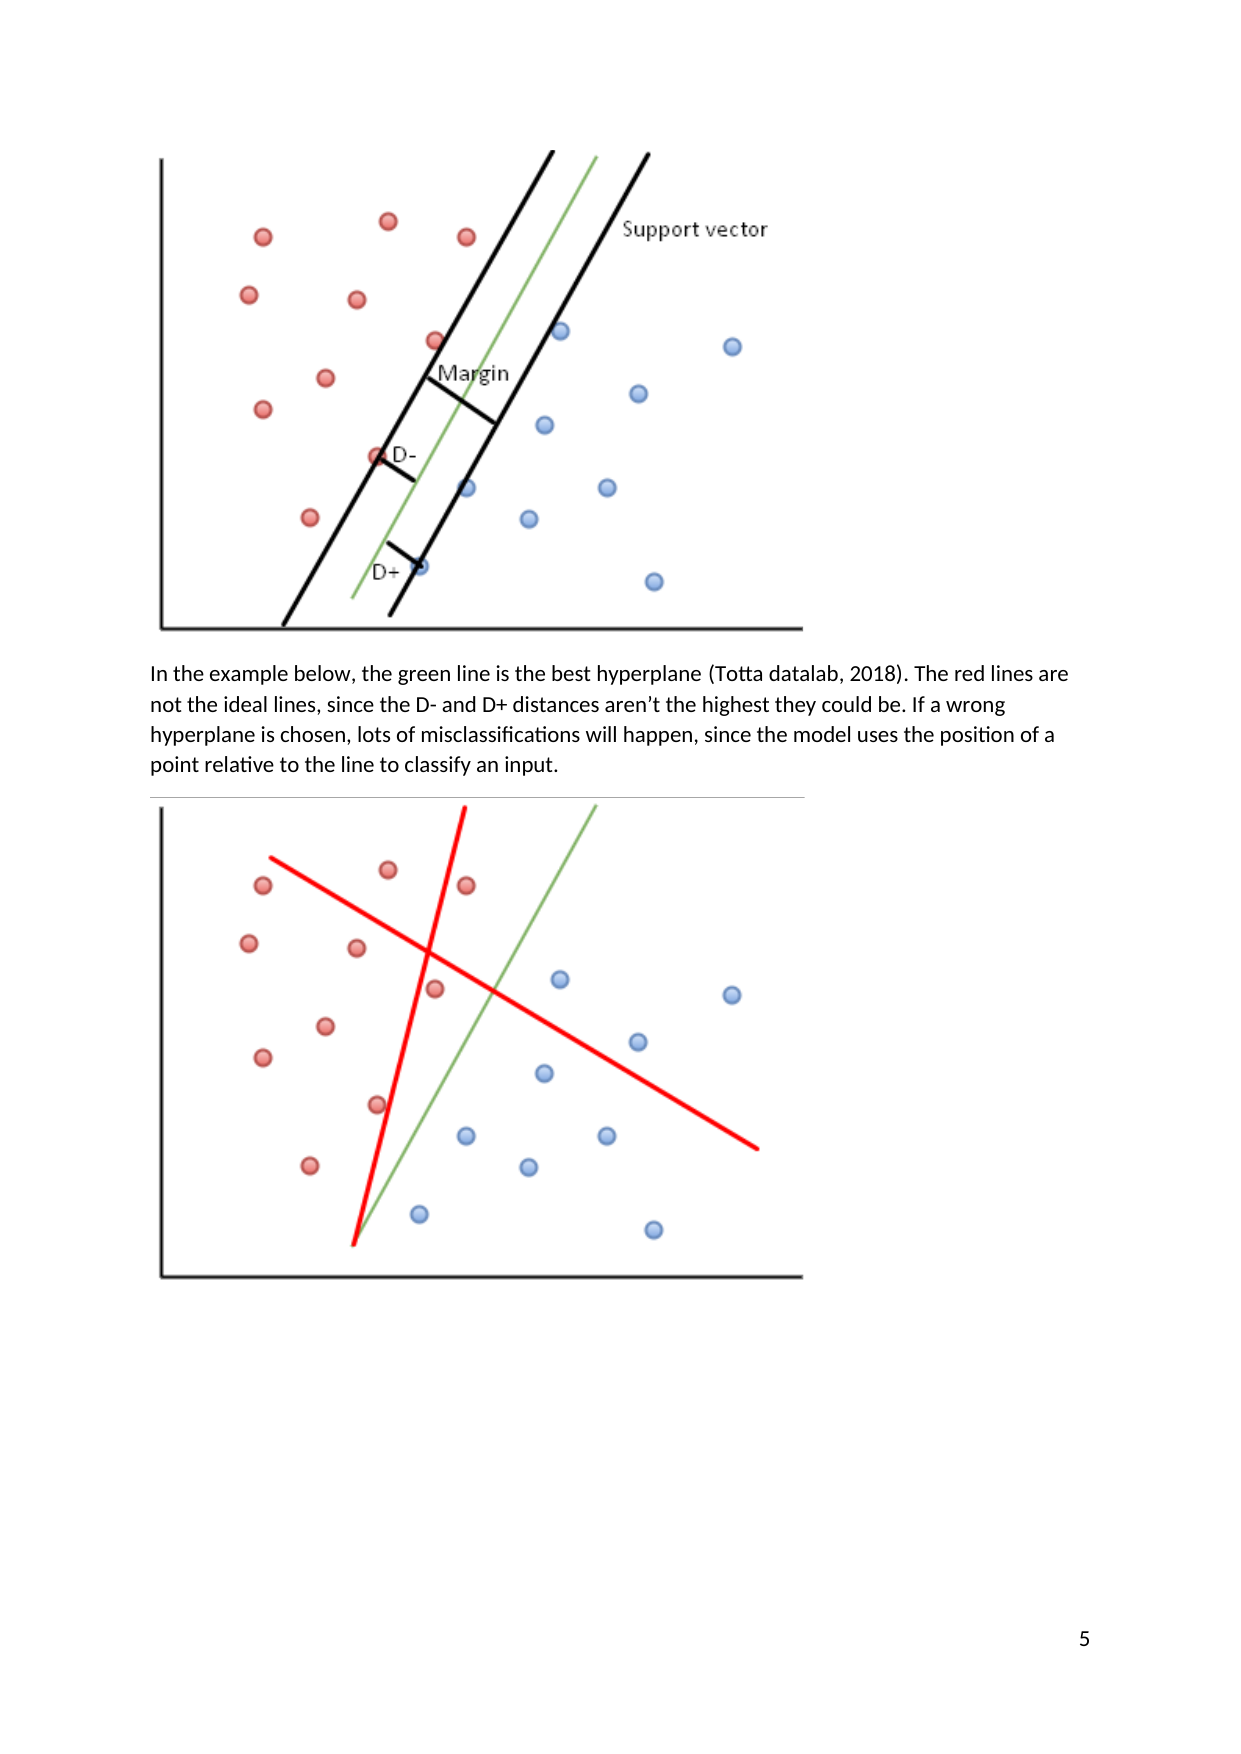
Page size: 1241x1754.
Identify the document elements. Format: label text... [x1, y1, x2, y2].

picture [150, 150, 804, 641]
text In the example below, the green line is the best hyperplane . The red lines are not the ideal lines, since the D- and D+ distances aren’t the highest they could be. If a wrong hyperplane is chosen, lots of misclassifications will happen, since the model uses the position of a point relative to the line to classify an input. [150, 659, 1090, 778]
picture [150, 797, 805, 1286]
